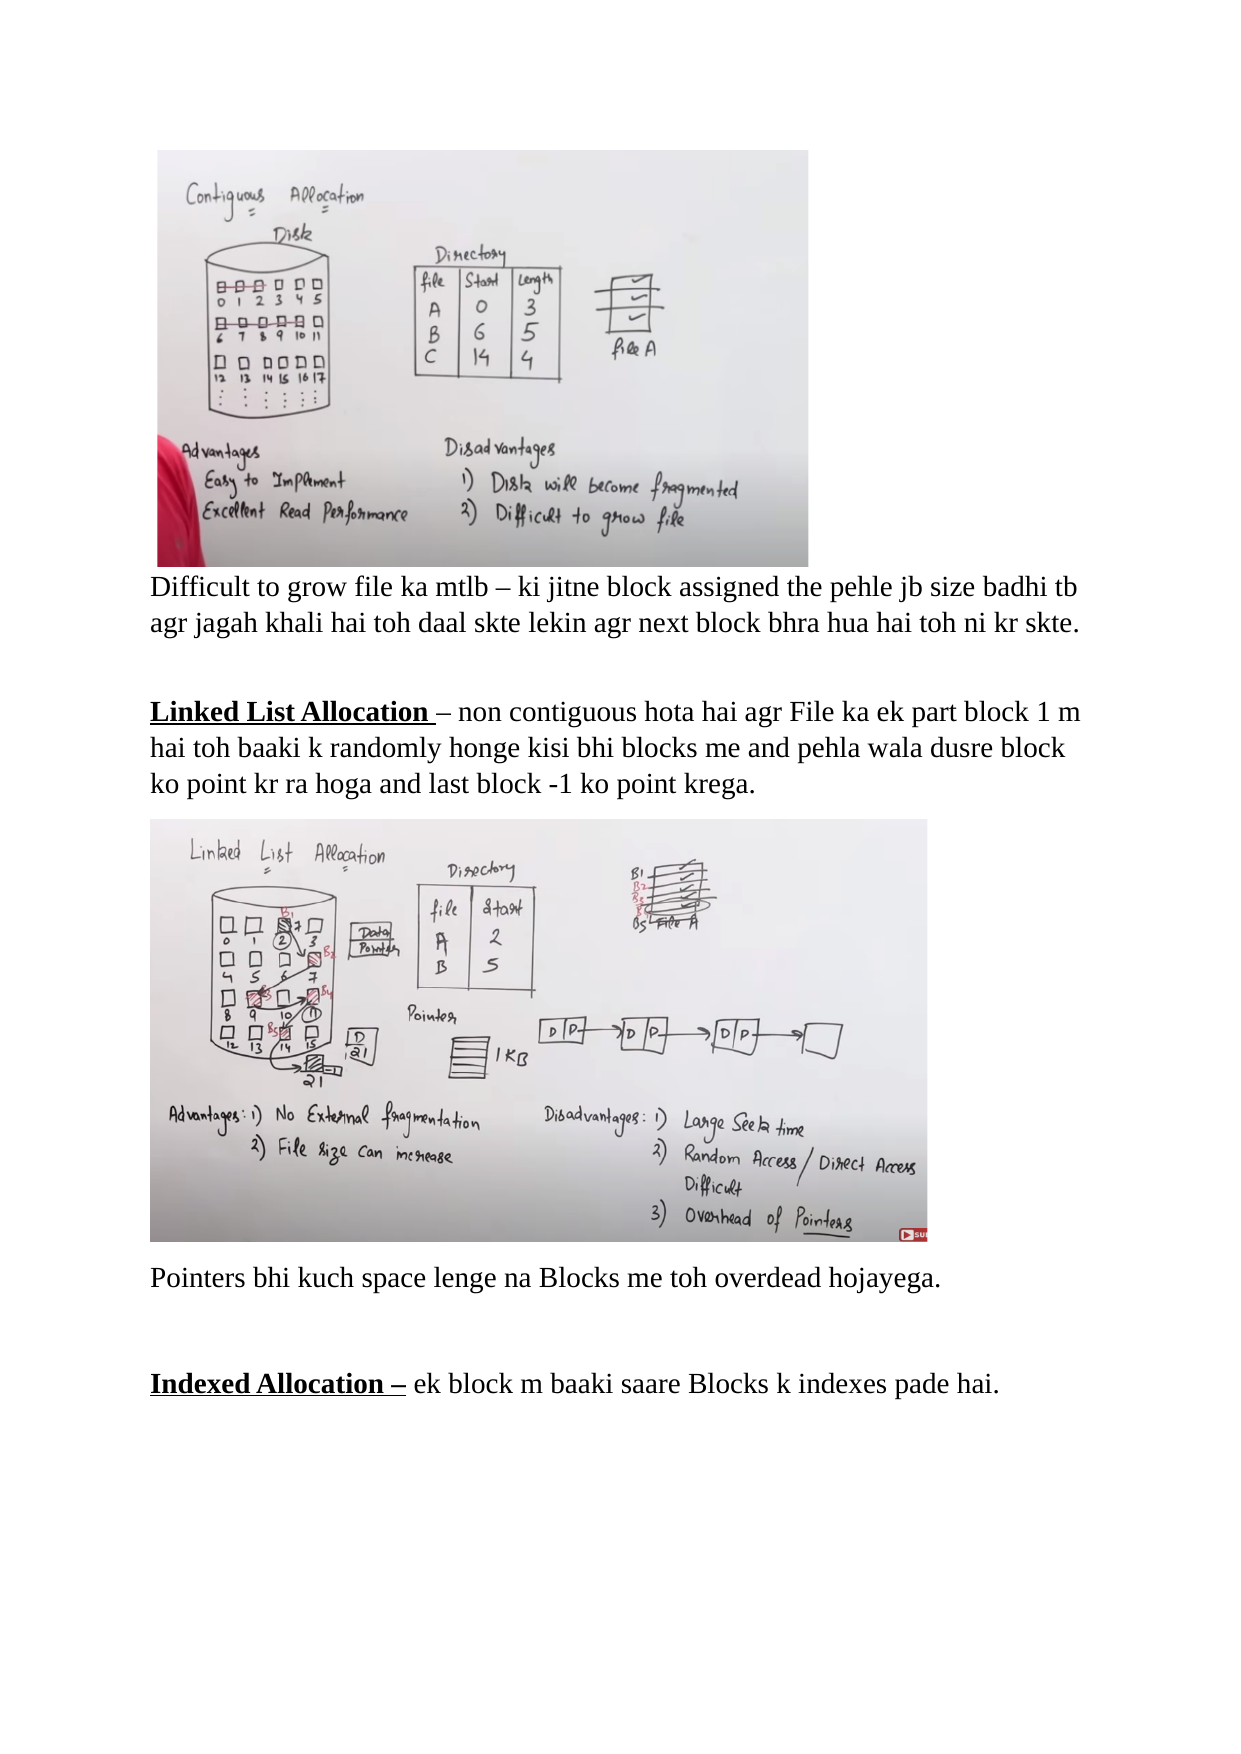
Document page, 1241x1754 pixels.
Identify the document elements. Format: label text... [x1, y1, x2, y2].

text Indexed Allocation – ek block m baaki saare Blocks k indexes pade hai. [150, 1366, 1090, 1399]
text Difficult to grow file ka mtlb – ki jitne block assigned the pehle jb size badhi tb agr jagah khali hai toh daal skte lekin agr next block bhra hua hai toh ni kr skte. [150, 569, 1090, 638]
text Linked List Allocation – non contiguous hota hai agr File ka ek part block 1 m hai toh baaki k randomly honge kisi bhi blocks me and pehla wala dusre block ko point kr ra hoga and last block -1 ko point krega. [150, 694, 1090, 800]
picture [157, 150, 809, 567]
text Pointers bhi kuch space lenge na Blocks me toh overdead hojayega. [150, 1260, 1090, 1294]
picture [150, 819, 928, 1242]
